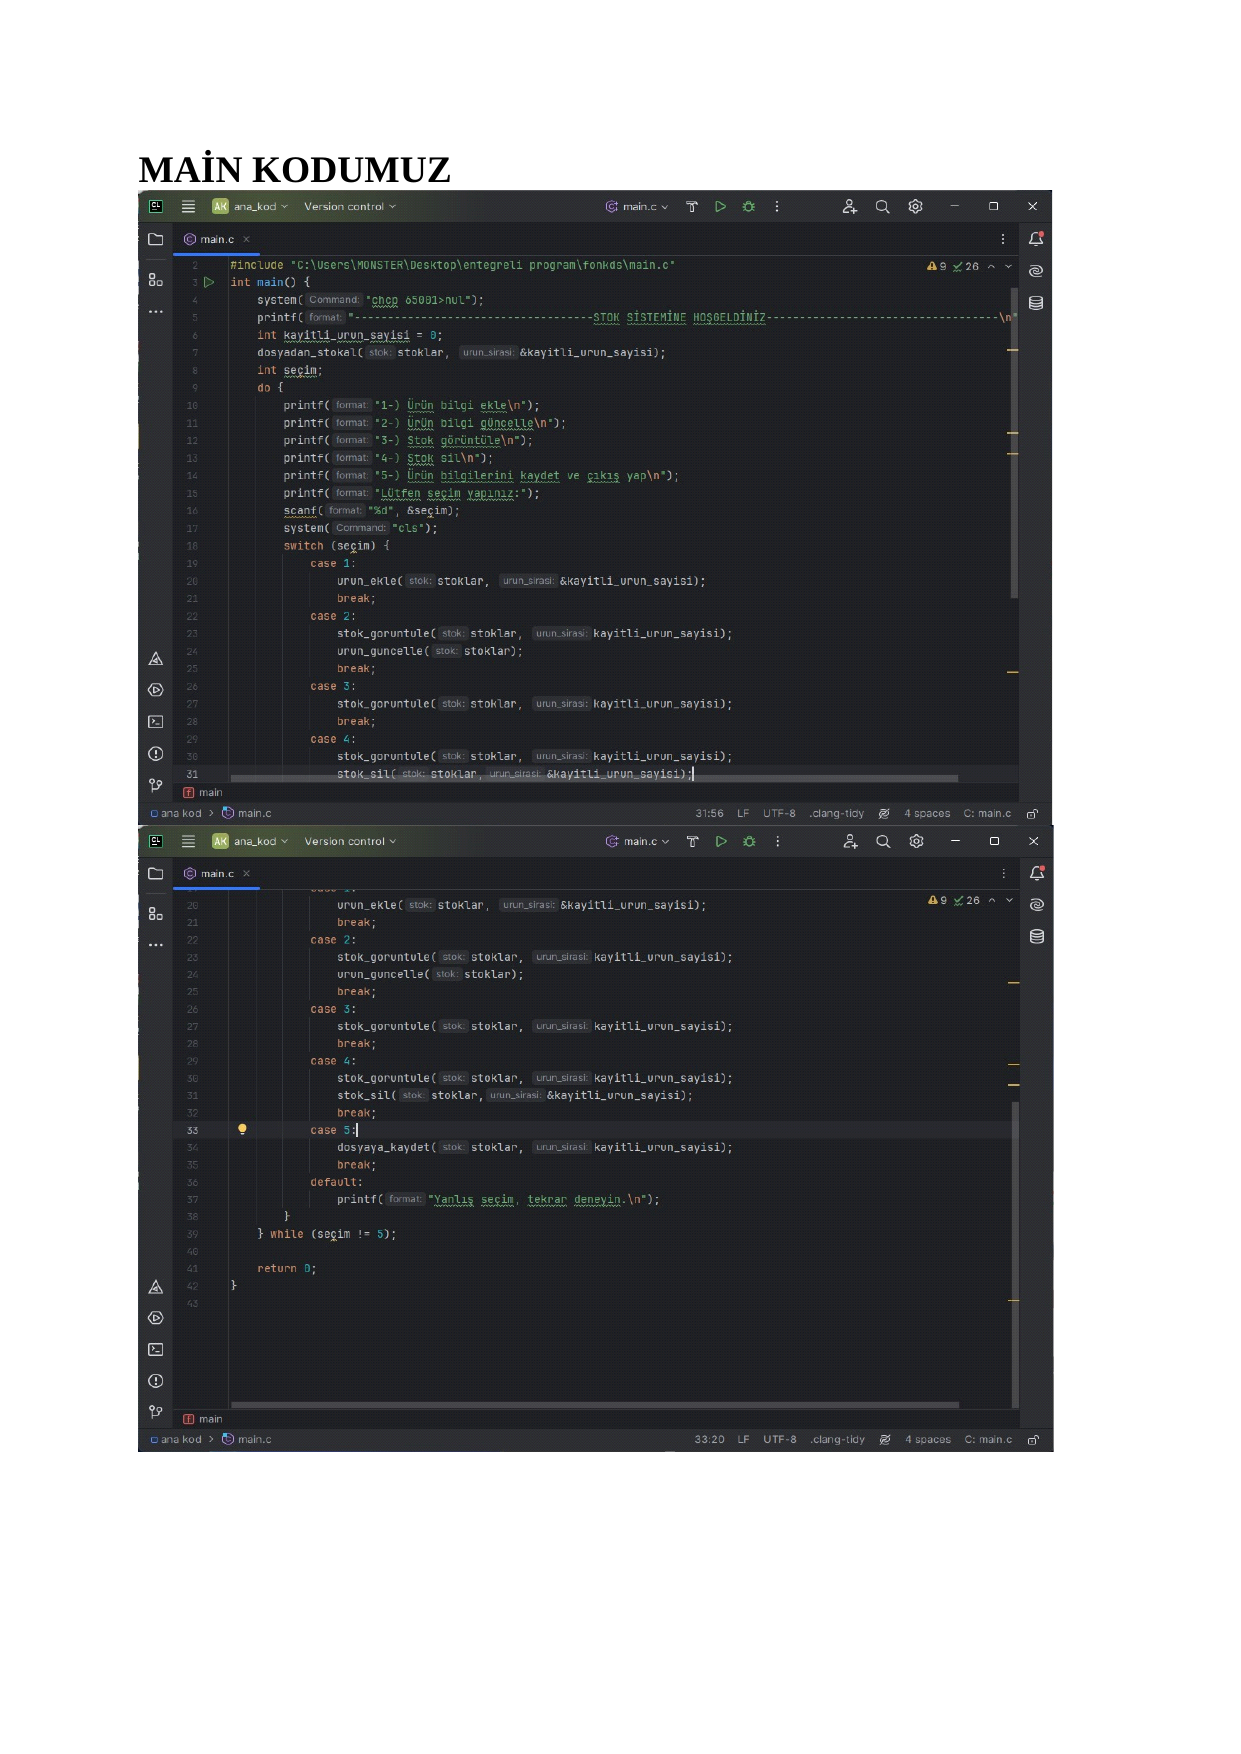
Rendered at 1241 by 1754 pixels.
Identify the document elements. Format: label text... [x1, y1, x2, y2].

picture [138, 190, 1054, 1452]
